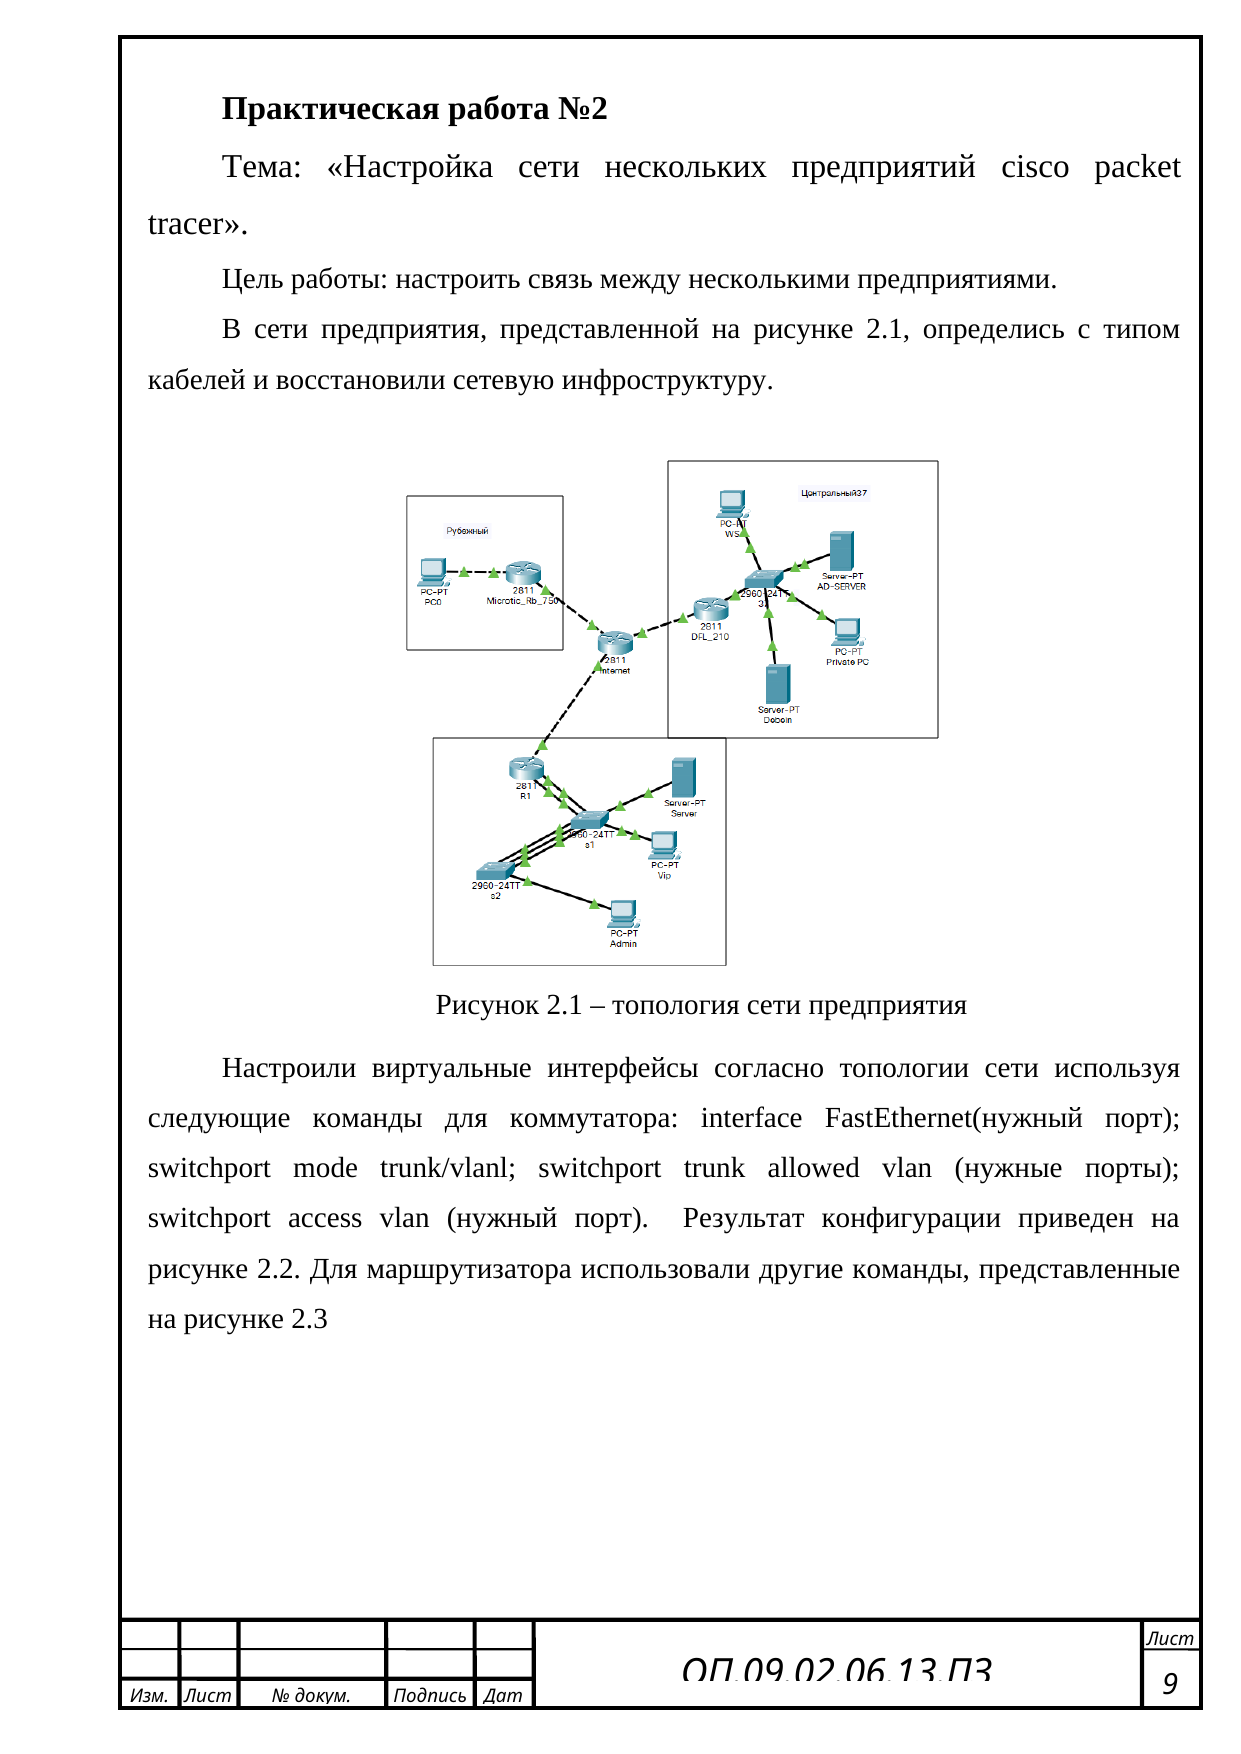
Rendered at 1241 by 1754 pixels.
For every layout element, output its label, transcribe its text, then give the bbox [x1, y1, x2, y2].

text Практическая работа №2 [148, 89, 1181, 127]
text Настроили виртуальные интерфейсы согласно топологии сети используя следующие команды для коммутатора: interface FastEthernet(нужный порт); switchport mode trunk/vlanl; switchport trunk allowed vlan (нужные порты); switchport access vlan (нужный порт). Результат конфигурации приведен на рисунке 2.2. Для маршрутизатора использовали другие команды, представленные на рисунке 2.3 [148, 1050, 1181, 1335]
picture [401, 412, 1002, 973]
text Тема: «Настройка сети нескольких предприятий cisco packet tracer». [148, 146, 1181, 242]
text Цель работы: настроить связь между несколькими предприятиями. [148, 261, 1181, 295]
text В сети предприятия, представленной на рисунке 2.1, определись с типом кабелей и восстановили сетевую инфроструктуру. [148, 311, 1181, 395]
text Рисунок 2.1 – топология сети предприятия [148, 987, 1181, 1020]
